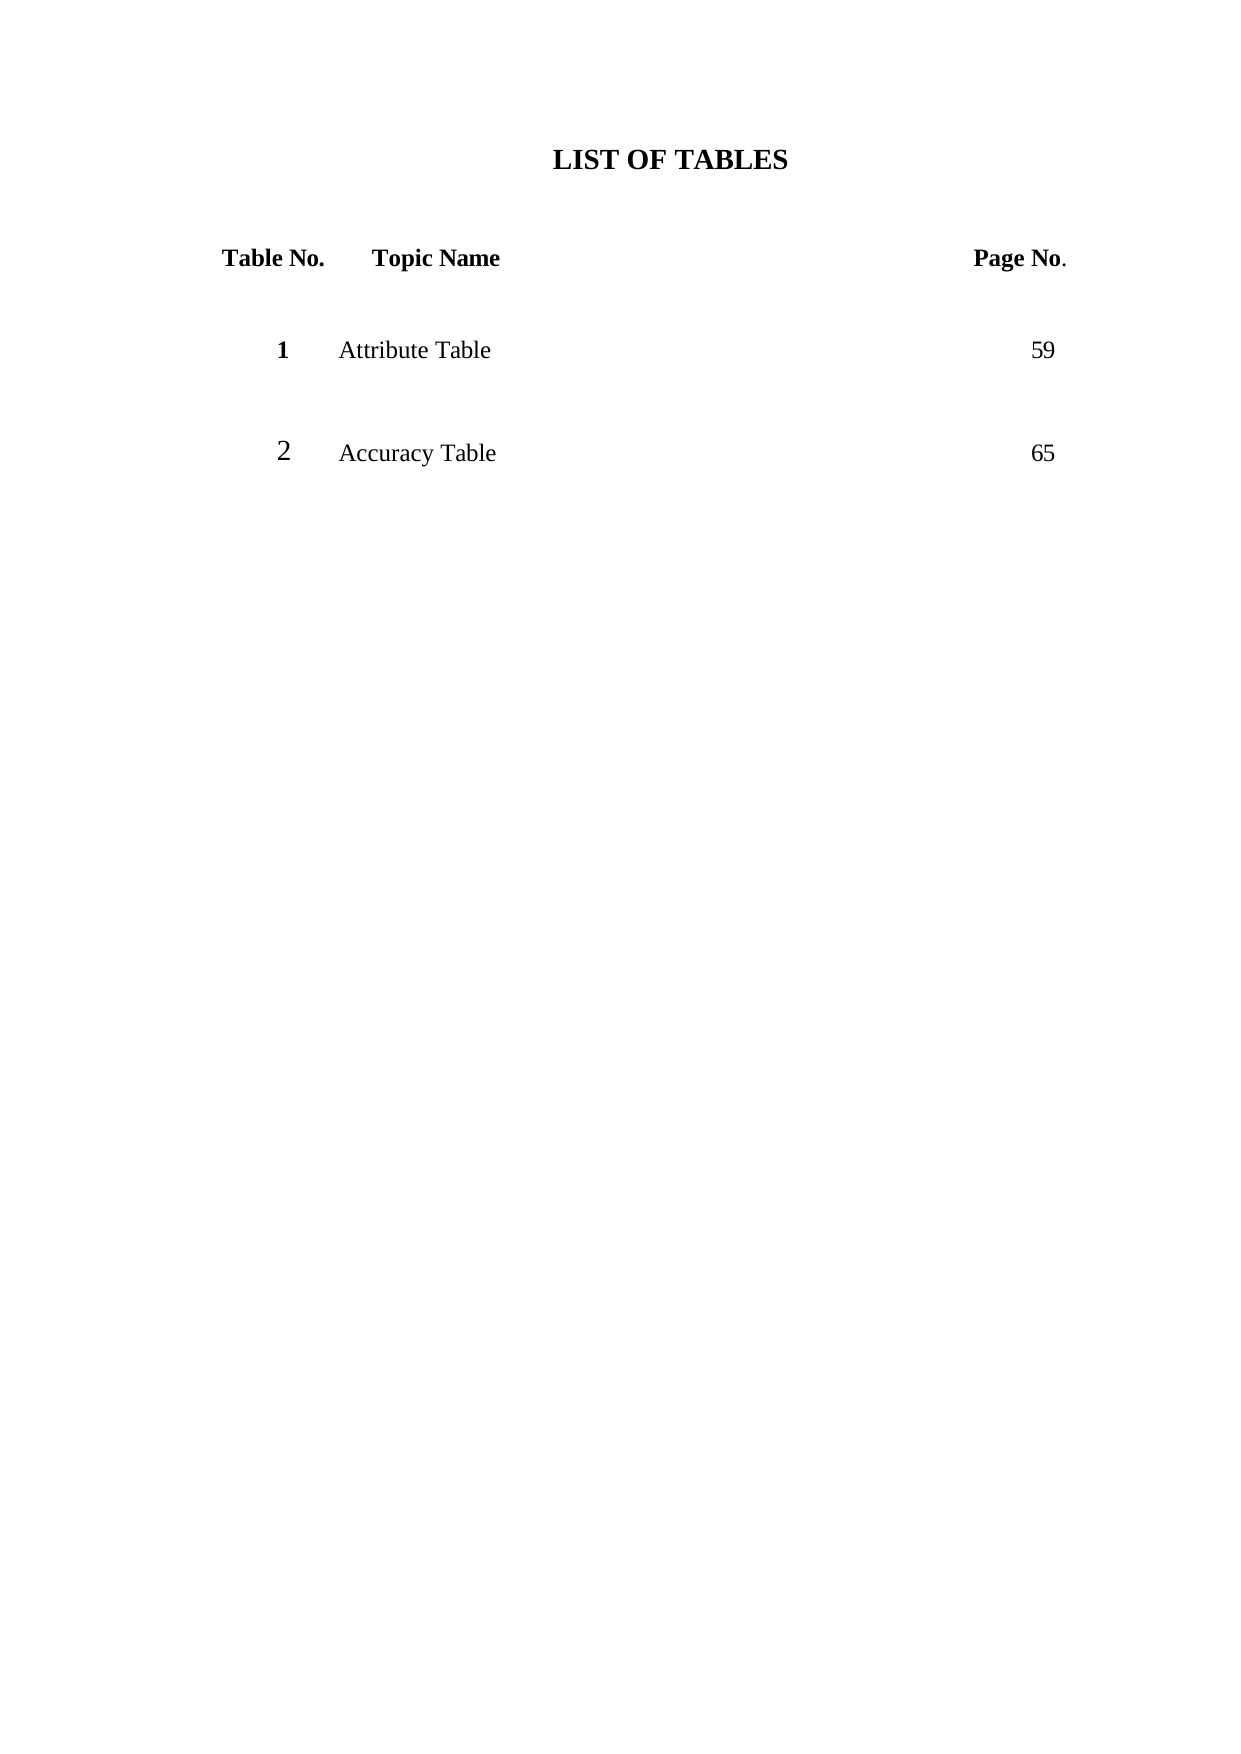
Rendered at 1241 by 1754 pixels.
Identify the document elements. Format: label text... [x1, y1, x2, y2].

table_header LIST OF TABLES [216, 144, 1073, 210]
table_cell Table No. [216, 210, 332, 304]
table_cell 59 [737, 304, 1073, 400]
table_cell 1 [216, 304, 332, 400]
table_cell 65 [737, 400, 1073, 469]
table_cell Accuracy Table [332, 400, 737, 469]
table_cell Topic Name [332, 210, 737, 304]
table_cell 2 [216, 400, 332, 469]
table_cell Attribute Table [332, 304, 737, 400]
table_cell Page No. [737, 210, 1073, 304]
